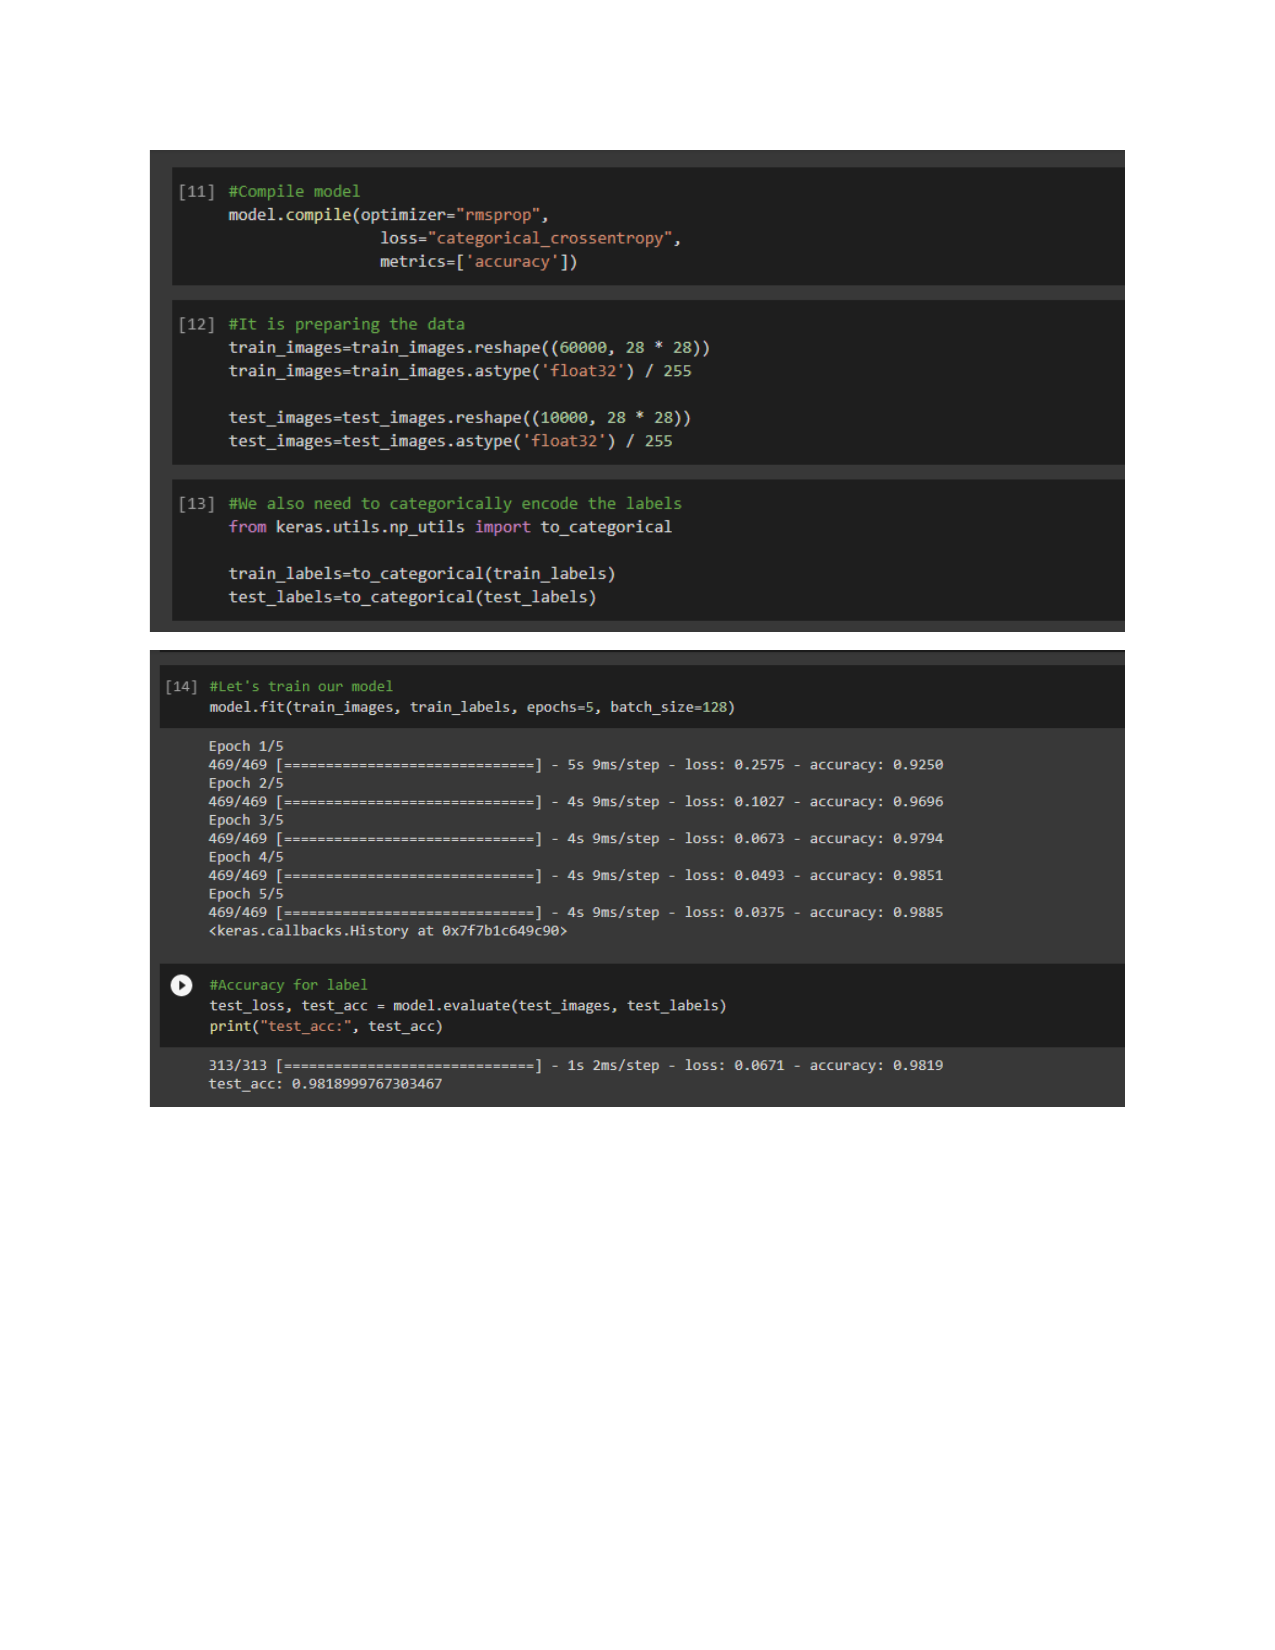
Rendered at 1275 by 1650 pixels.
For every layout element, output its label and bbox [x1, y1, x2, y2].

picture [149, 150, 1125, 632]
picture [149, 650, 1125, 1107]
